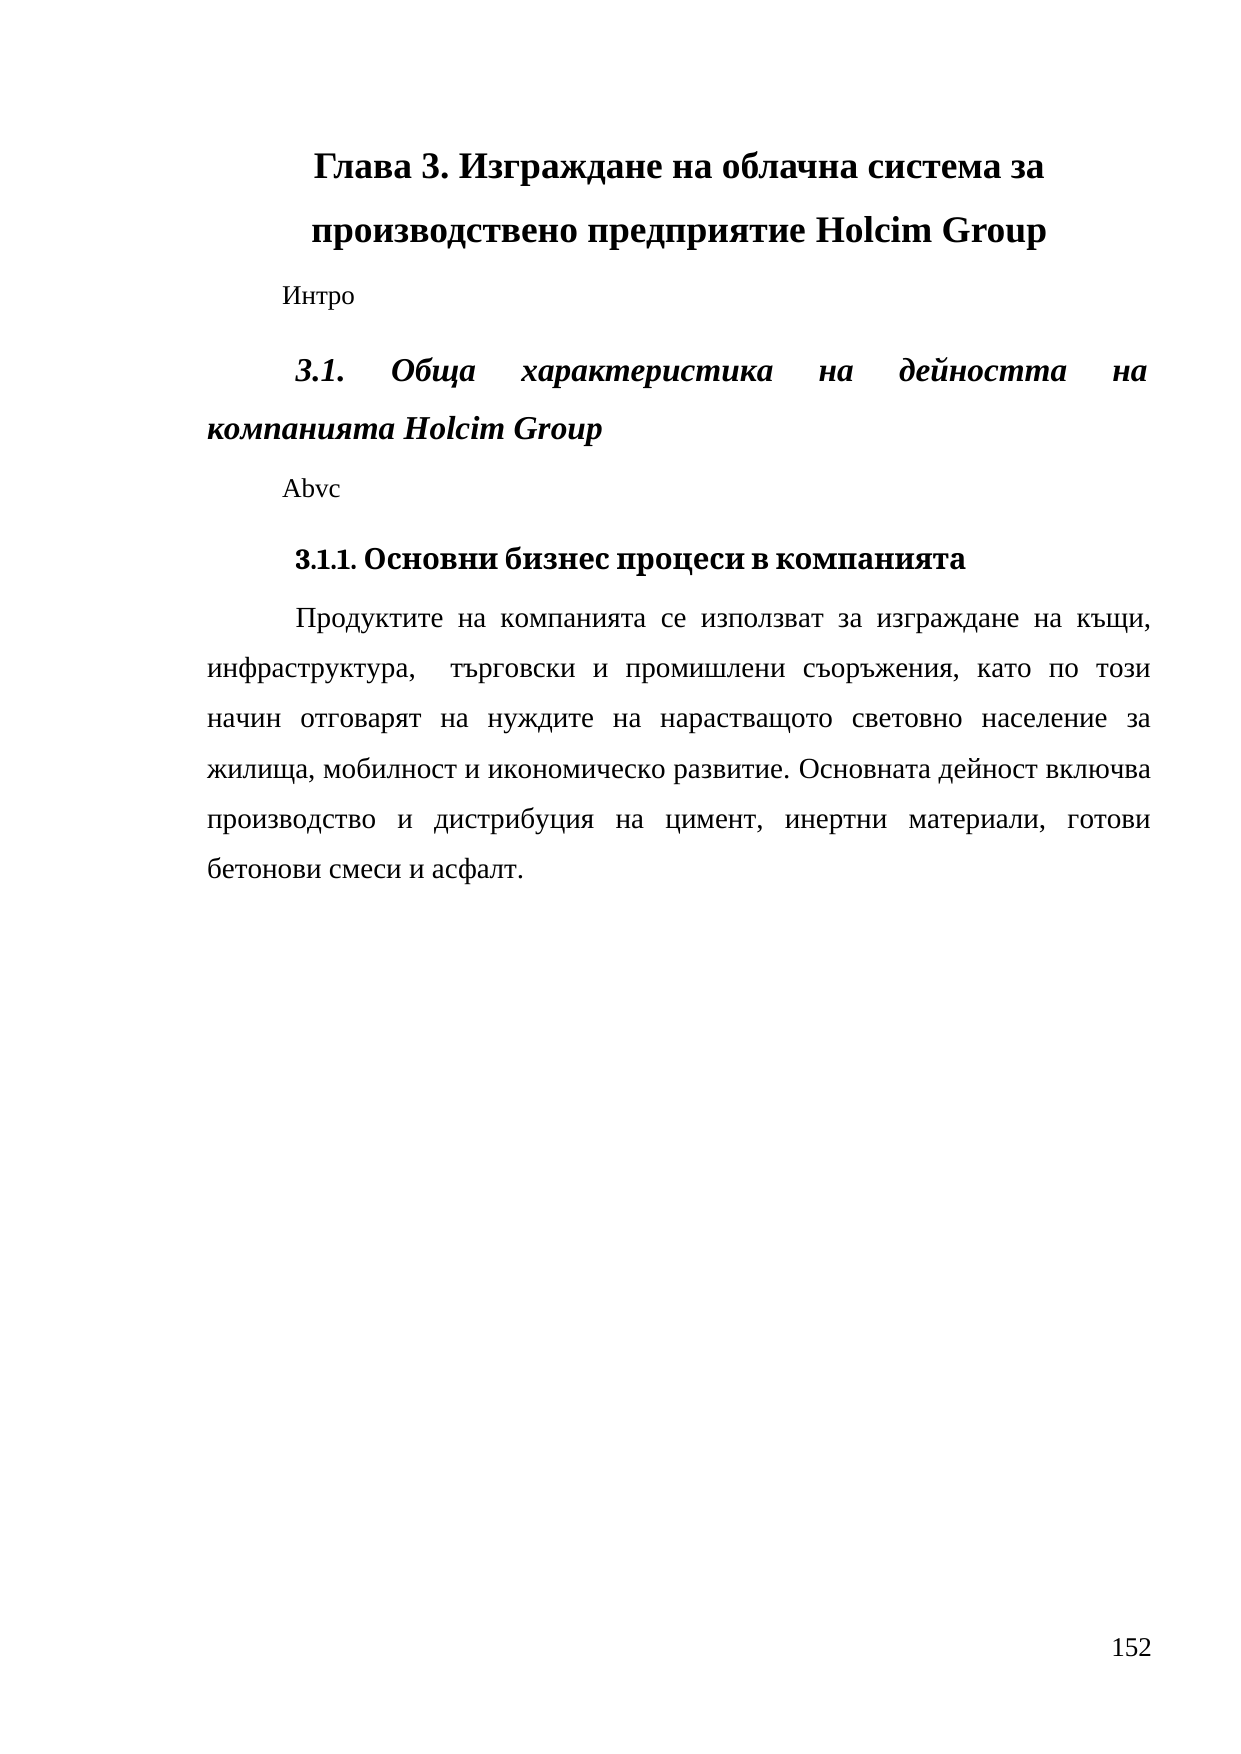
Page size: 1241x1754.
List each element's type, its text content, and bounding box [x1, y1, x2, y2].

text Продуктите на компанията се използват за изграждане на къщи, инфраструктура, търговски и промишлени съоръжения, като по този начин отговарят на нуждите на нарастващото световно население за жилища, мобилност и икономическо развитие. Основната дейност включва производство и дистрибуция на цимент, инертни материали, готови бетонови смеси и асфалт. [207, 600, 1152, 885]
subtitle Глава 3. Изграждане на облачна система за производствено предприятие Holcim Group [207, 143, 1152, 251]
text Abvc [207, 472, 1152, 503]
text Интро [207, 279, 1152, 310]
subtitle 3.1.1. Основни бизнес процеси в компанията [207, 543, 1152, 577]
subtitle 3.1. Обща характеристика на дейността на компанията Holcim Group [207, 350, 1152, 446]
